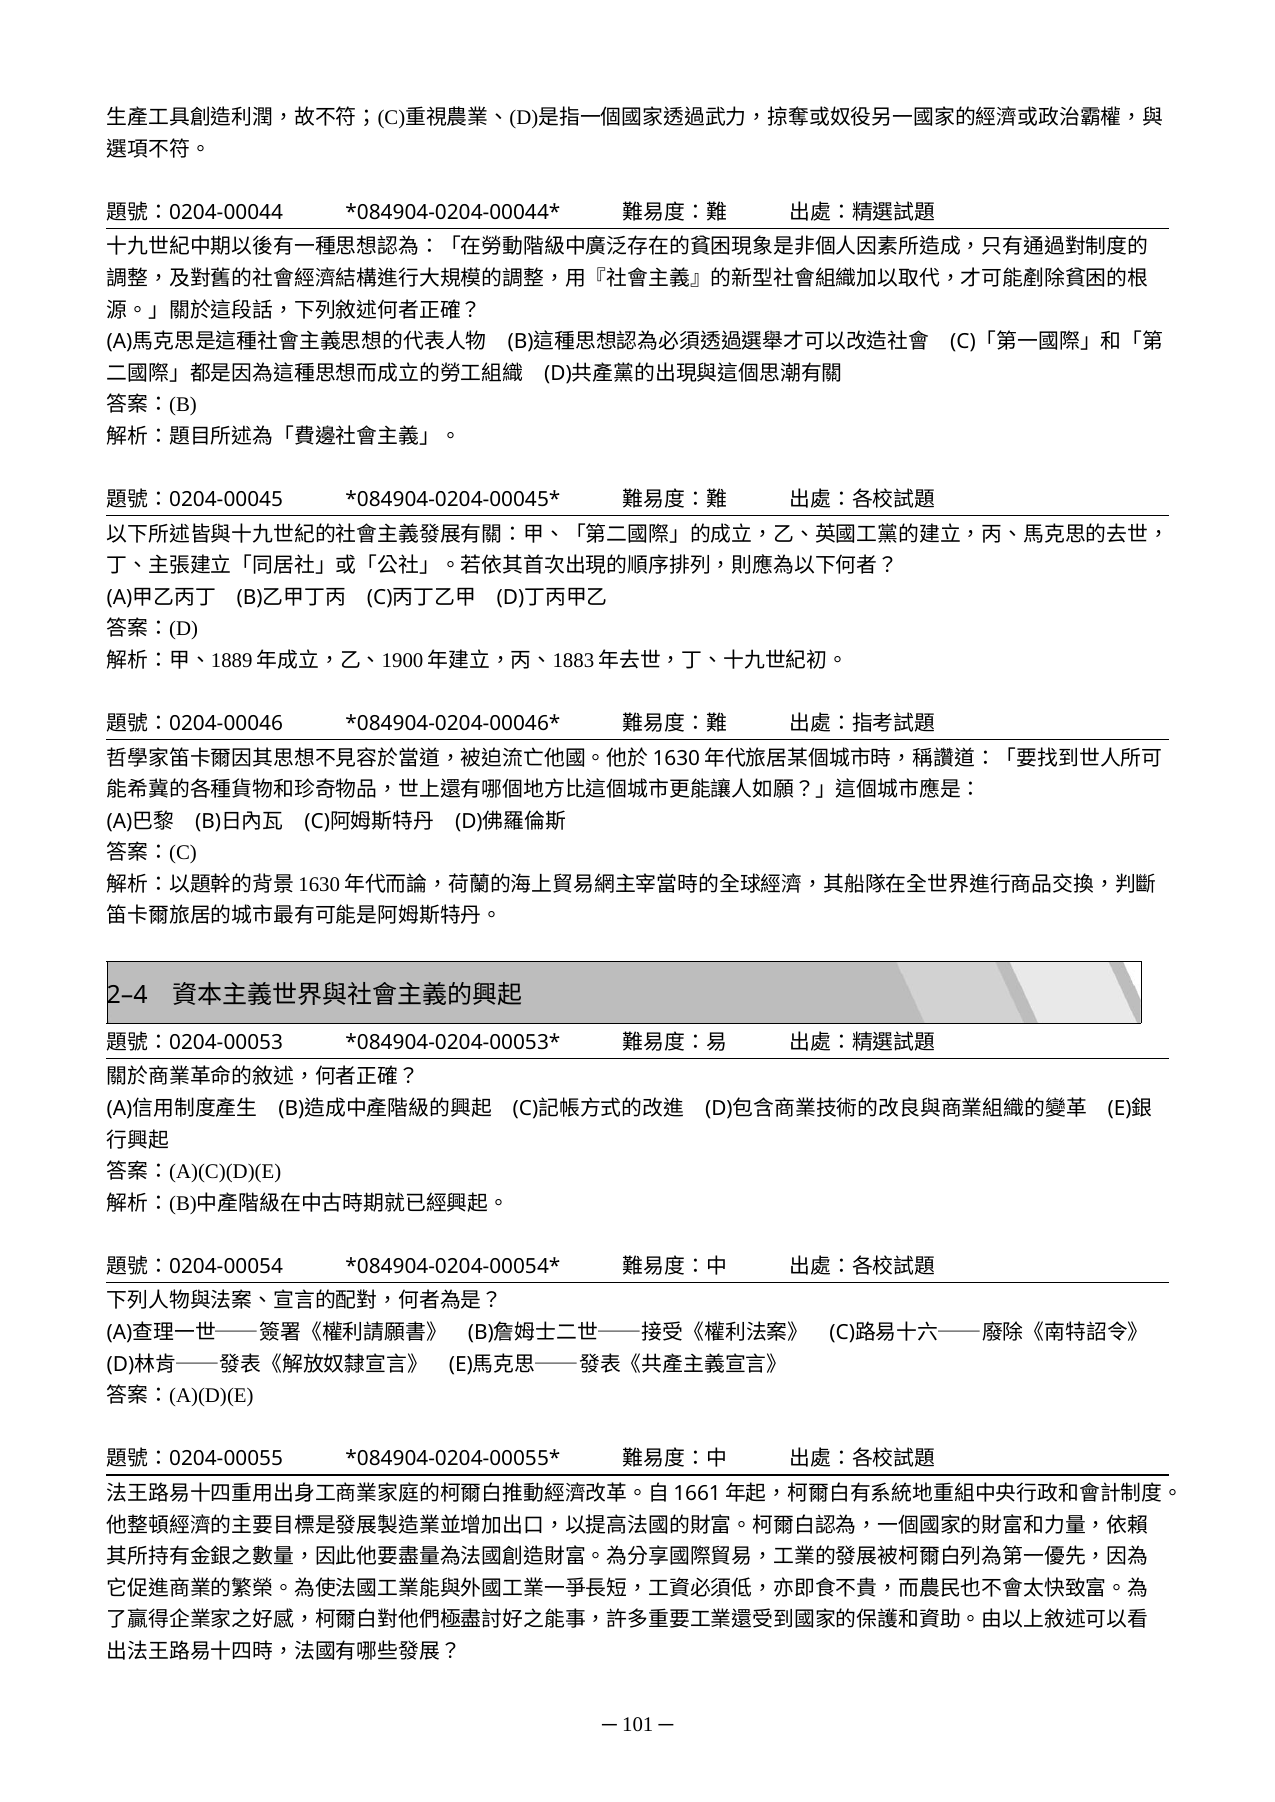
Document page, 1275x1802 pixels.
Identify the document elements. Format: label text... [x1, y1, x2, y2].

text 題號：0204-00044 *084904-0204-00044* 難易度：難 出處：精選試題 [106, 194, 1169, 228]
text 十九世紀中期以後有一種思想認為：「在勞動階級中廣泛存在的貧困現象是非個人因素所造成，只有通過對制度的調整，及對舊的社會經濟結構進行大規模的調整，用『社會主義』的新型社會組織加以取代，才可能剷除貧困的根源。」關於這段話，下列敘述何者正確？ (A)馬克思是這種社會主義思想的代表人物 (B)這種思想認為必須透過選舉才可以改造社會 (C)「第一國際」和「第二國際」都是因為這種思想而成立的勞工組織 (D)共產黨的出現與這個思潮有關 [106, 229, 1169, 387]
text 解析：題目所述為「費邊社會主義」。 [106, 418, 1169, 450]
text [106, 100, 1169, 163]
text 以下所述皆與十九世紀的社會主義發展有關：甲、「第二國際」的成立，乙、英國工黨的建立，丙、馬克思的去世，丁、主張建立「同居社」或「公社」。若依其首次出現的順序排列，則應為以下何者？ (A)甲乙丙丁 (B)乙甲丁丙 (C)丙丁乙甲 (D)丁丙甲乙 [106, 516, 1169, 611]
text 答案：(D) [106, 611, 1169, 642]
text 關於商業革命的敘述，何者正確？ (A)信用制度產生 (B)造成中產階級的興起 (C)記帳方式的改進 (D)包含商業技術的改良與商業組織的變革 (E)銀行興起 [106, 1059, 1169, 1154]
text 題號：0204-00053 *084904-0204-00053* 難易度：易 出處：精選試題 [106, 1024, 1169, 1058]
text 哲學家笛卡爾因其思想不見容於當道，被迫流亡他國。他於1630年代旅居某個城市時，稱讚道：「要找到世人所可能希冀的各種貨物和珍奇物品，世上還有哪個地方比這個城市更能讓人如願？」這個城市應是： (A)巴黎 (B)日內瓦 (C)阿姆斯特丹 (D)佛羅倫斯 [106, 740, 1169, 835]
text 題號：0204-00046 *084904-0204-00046* 難易度：難 出處：指考試題 [106, 706, 1169, 739]
text 題號：0204-00054 *084904-0204-00054* 難易度：中 出處：各校試題 [106, 1248, 1169, 1282]
text 2–4 資本主義世界與社會主義的興起 [106, 961, 1169, 1024]
text 答案：(A)(D)(E) [106, 1378, 1169, 1409]
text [106, 1476, 1169, 1665]
text 答案：(C) [106, 835, 1169, 867]
text 題號：0204-00055 *084904-0204-00055* 難易度：中 出處：各校試題 [106, 1441, 1169, 1474]
text 下列人物與法案、宣言的配對，何者為是？ (A)查理一世─簽署《權利請願書》 (B)詹姆士二世─接受《權利法案》 (C)路易十六─廢除《南特詔令》 (D)林肯─發表《解放奴隸宣言》 (E)馬克思─發表《共產主義宣言》 [106, 1283, 1169, 1378]
text 答案：(A)(C)(D)(E) [106, 1154, 1169, 1185]
text 解析：甲、1889年成立，乙、1900年建立，丙、1883年去世，丁、十九世紀初。 [106, 642, 1169, 674]
text 解析：(B)中產階級在中古時期就已經興起。 [106, 1185, 1169, 1217]
text 解析：以題幹的背景1630年代而論，荷蘭的海上貿易網主宰當時的全球經濟，其船隊在全世界進行商品交換，判斷笛卡爾旅居的城市最有可能是阿姆斯特丹。 [106, 867, 1169, 930]
text 題號：0204-00045 *084904-0204-00045* 難易度：難 出處：各校試題 [106, 482, 1169, 515]
text 答案：(B) [106, 387, 1169, 418]
